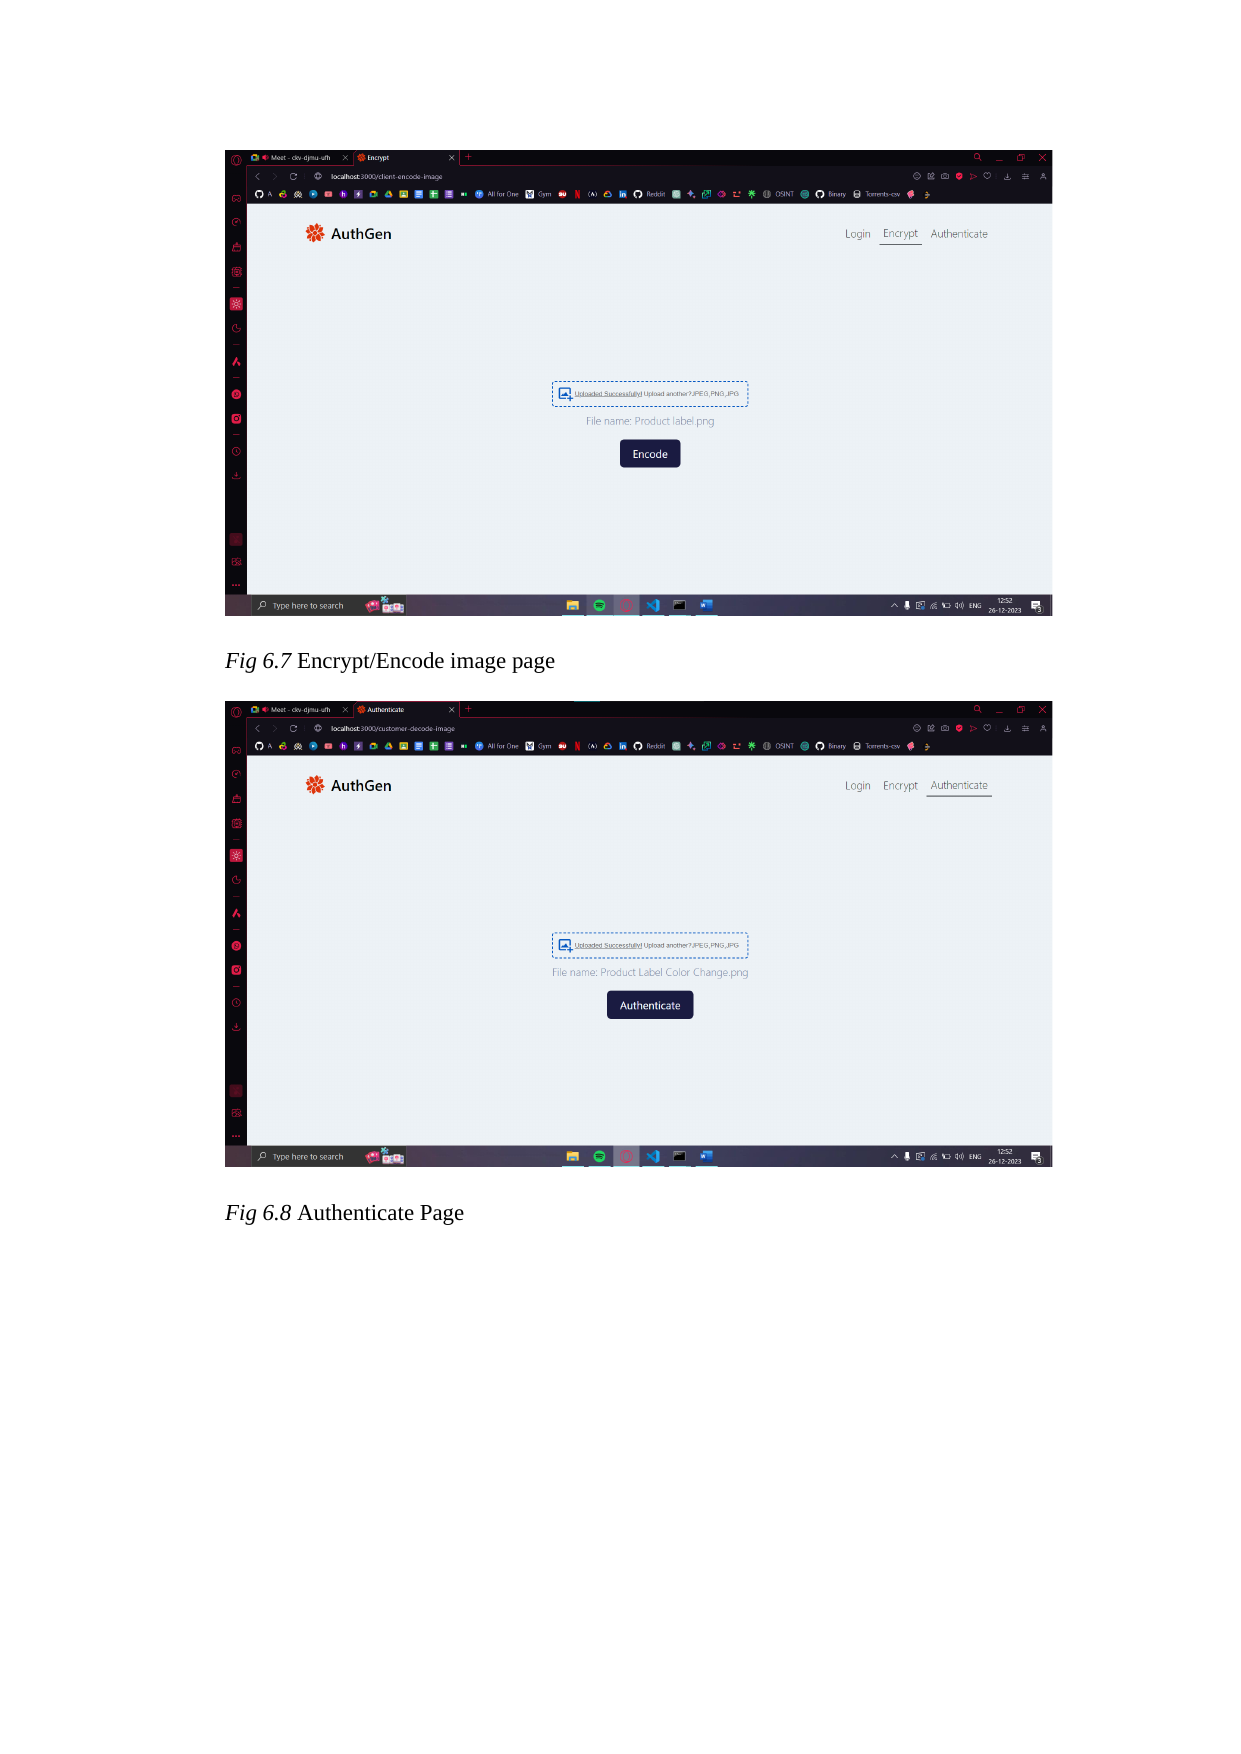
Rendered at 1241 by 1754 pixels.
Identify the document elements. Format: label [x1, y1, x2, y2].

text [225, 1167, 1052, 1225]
picture [225, 150, 1053, 616]
picture [225, 701, 1053, 1167]
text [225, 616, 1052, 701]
